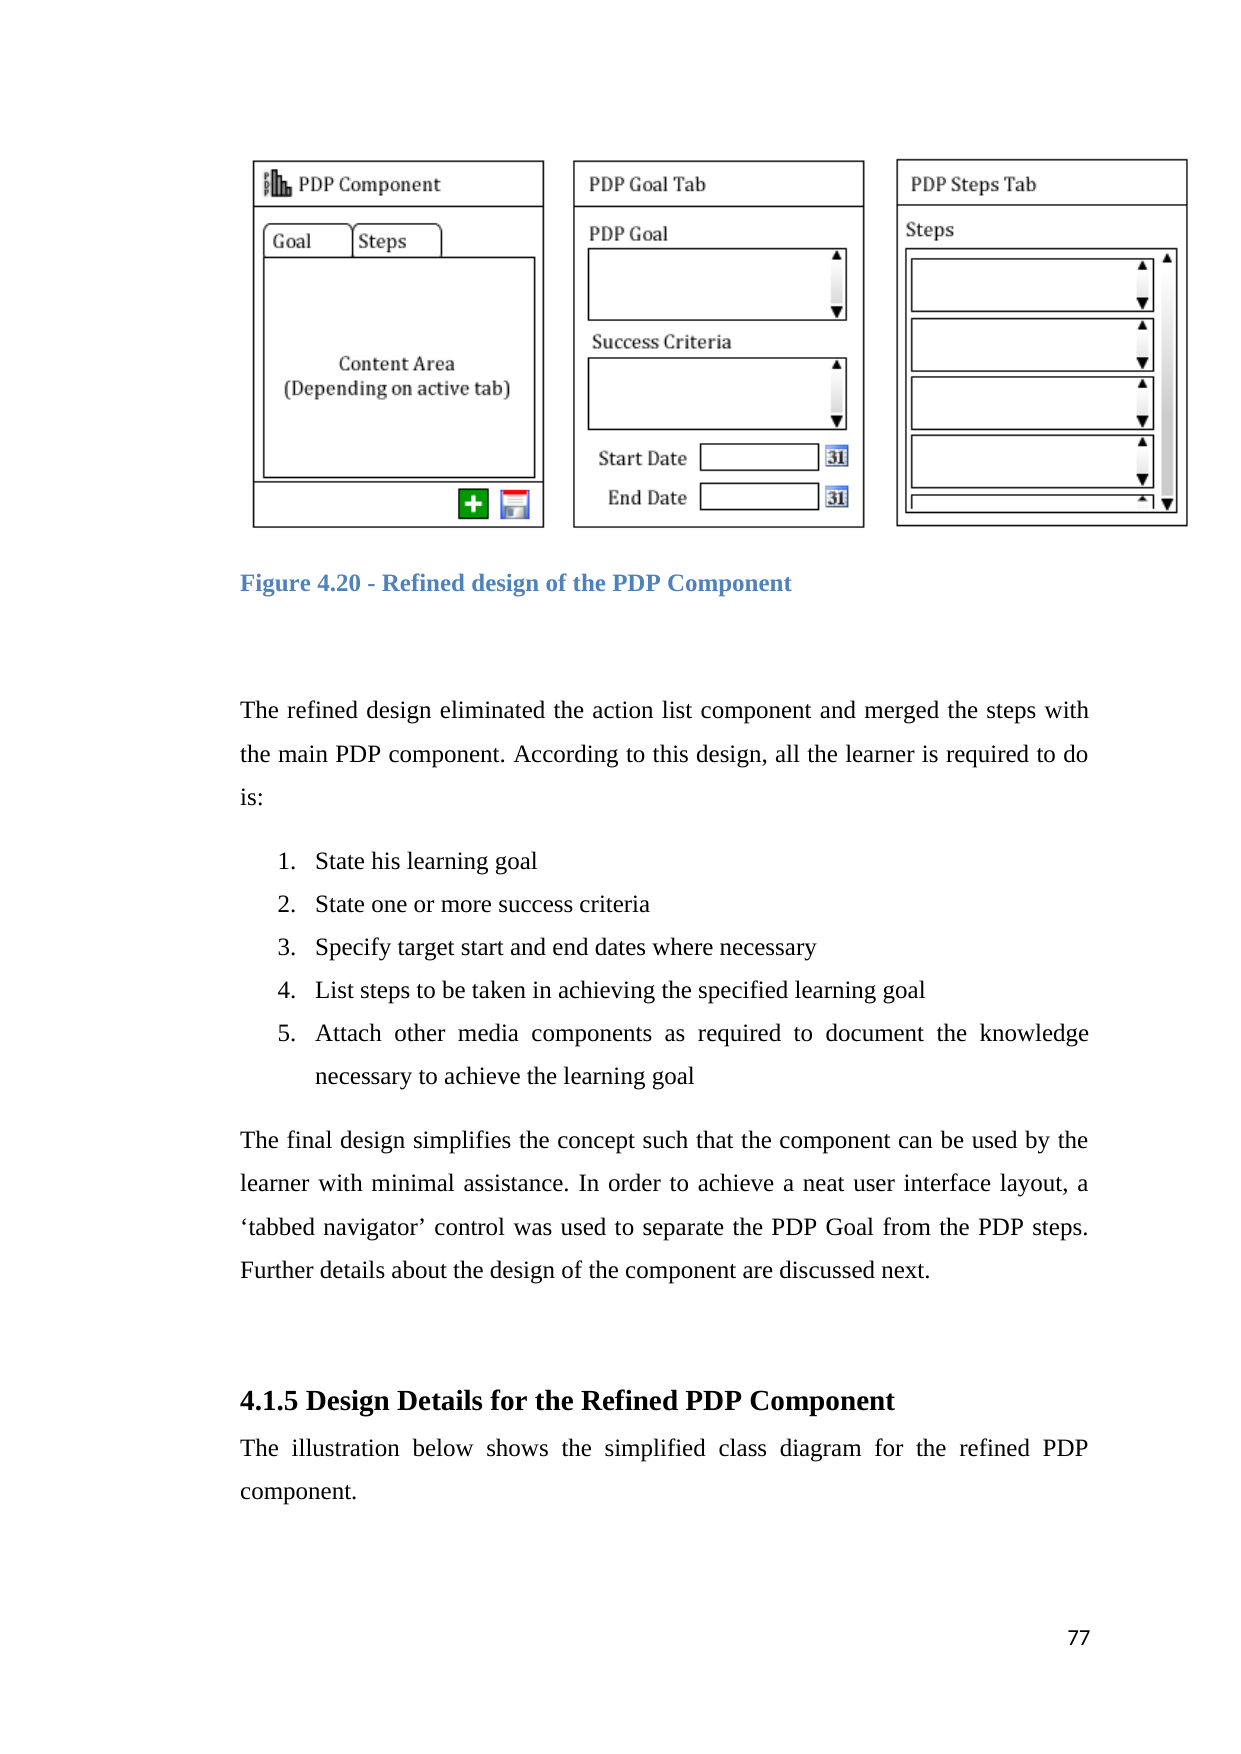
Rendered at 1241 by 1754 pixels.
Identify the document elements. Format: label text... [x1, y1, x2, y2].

text The illustration below shows the simplified class diagram for the refined PDP component. [240, 1433, 1090, 1505]
subtitle 4.1.5 Design Details for the Refined PDP Component [240, 1383, 1090, 1416]
list Attach other media components as required to document the knowledge necessary to achieve the learning goal [277, 1018, 1090, 1090]
list State his learning goal [277, 846, 1090, 874]
list Specify target start and end dates where necessary [277, 932, 1090, 961]
text The refined design eliminated the action list component and merged the steps with the main PDP component. According to this design, all the learner is required to do is: [240, 696, 1090, 811]
picture [240, 150, 1201, 533]
list List steps to be taken in achieving the specified learning goal [277, 975, 1090, 1004]
text The final design simplifies the concept such that the component can be used by the learner with minimal assistance. In order to achieve a neat user interface layout, a ‘tabbed navigator’ control was used to separate the PDP Goal from the PDP steps. Further details about the design of the component are discussed next. [240, 1125, 1090, 1283]
list State one or more success criteria [277, 889, 1090, 918]
